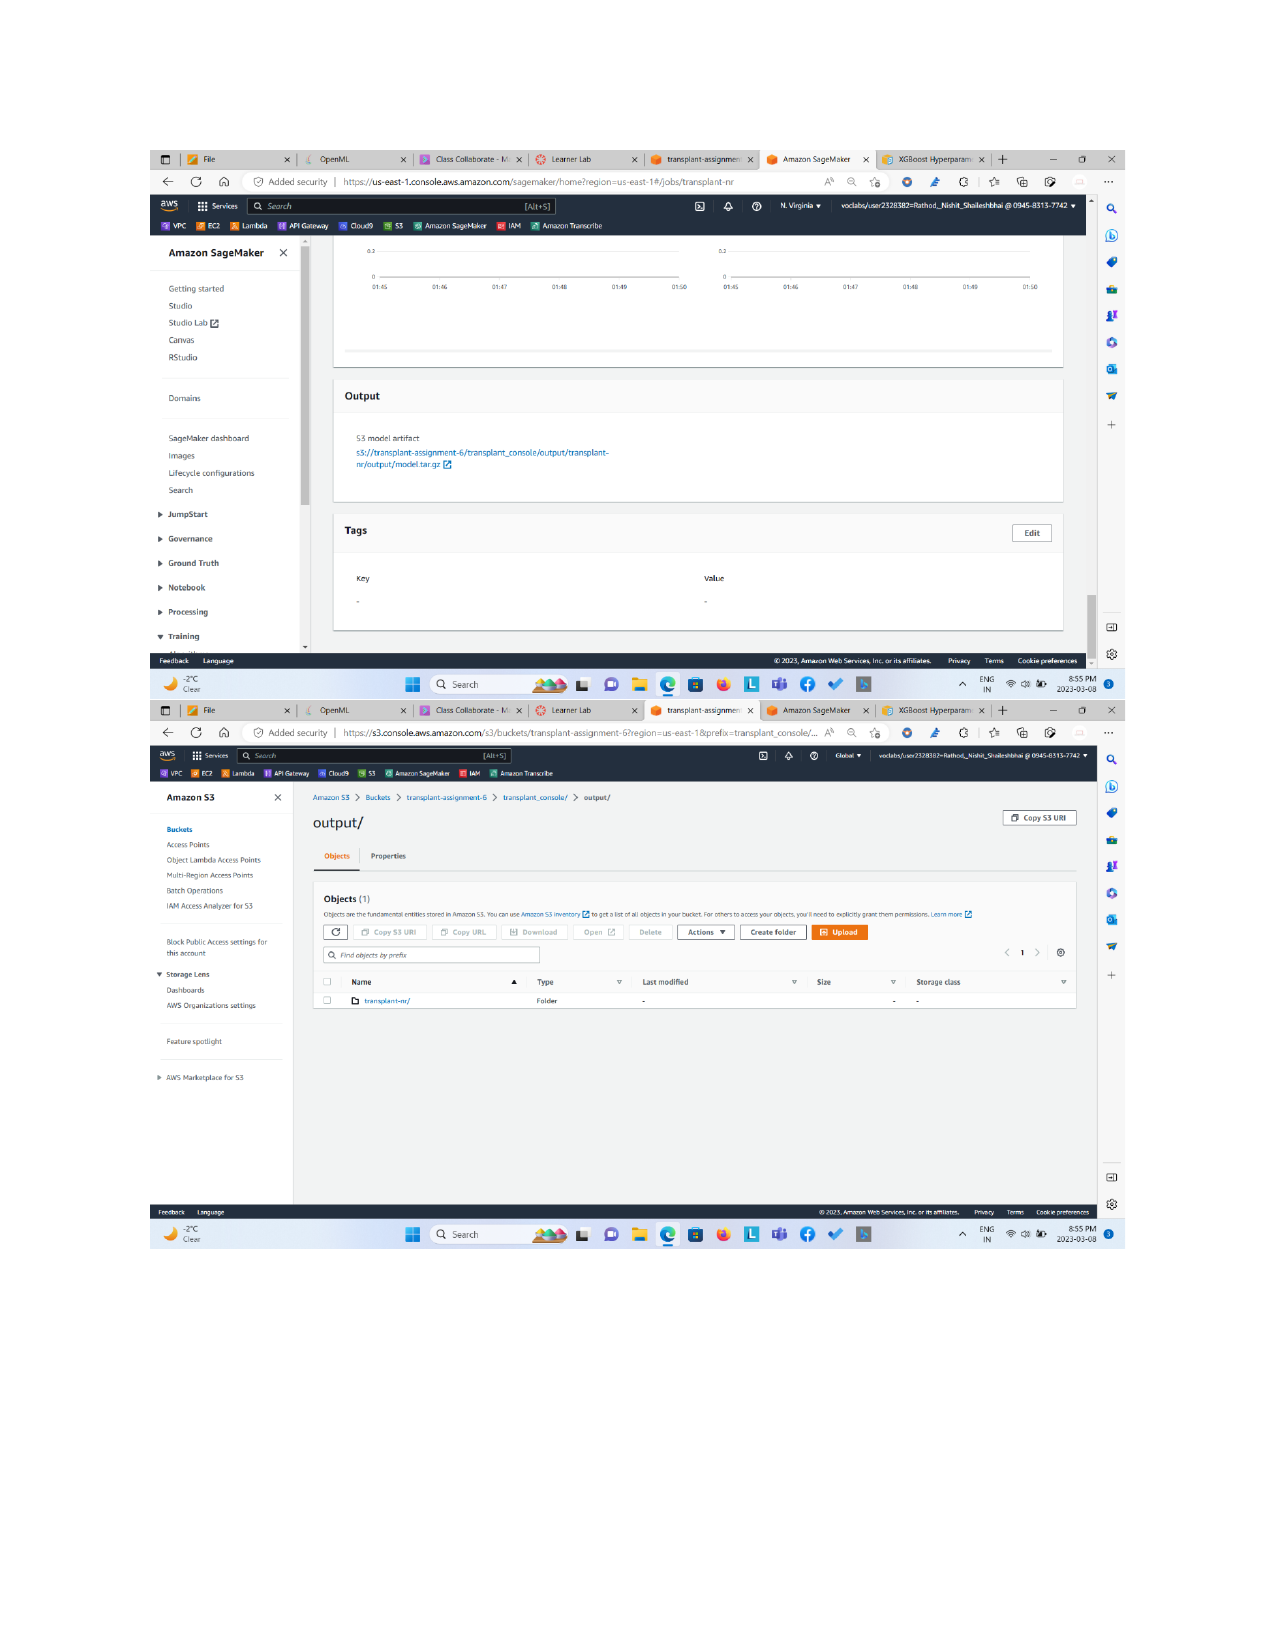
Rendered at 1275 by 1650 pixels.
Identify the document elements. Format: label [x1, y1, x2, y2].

picture [150, 700, 1125, 1249]
picture [150, 150, 1125, 699]
